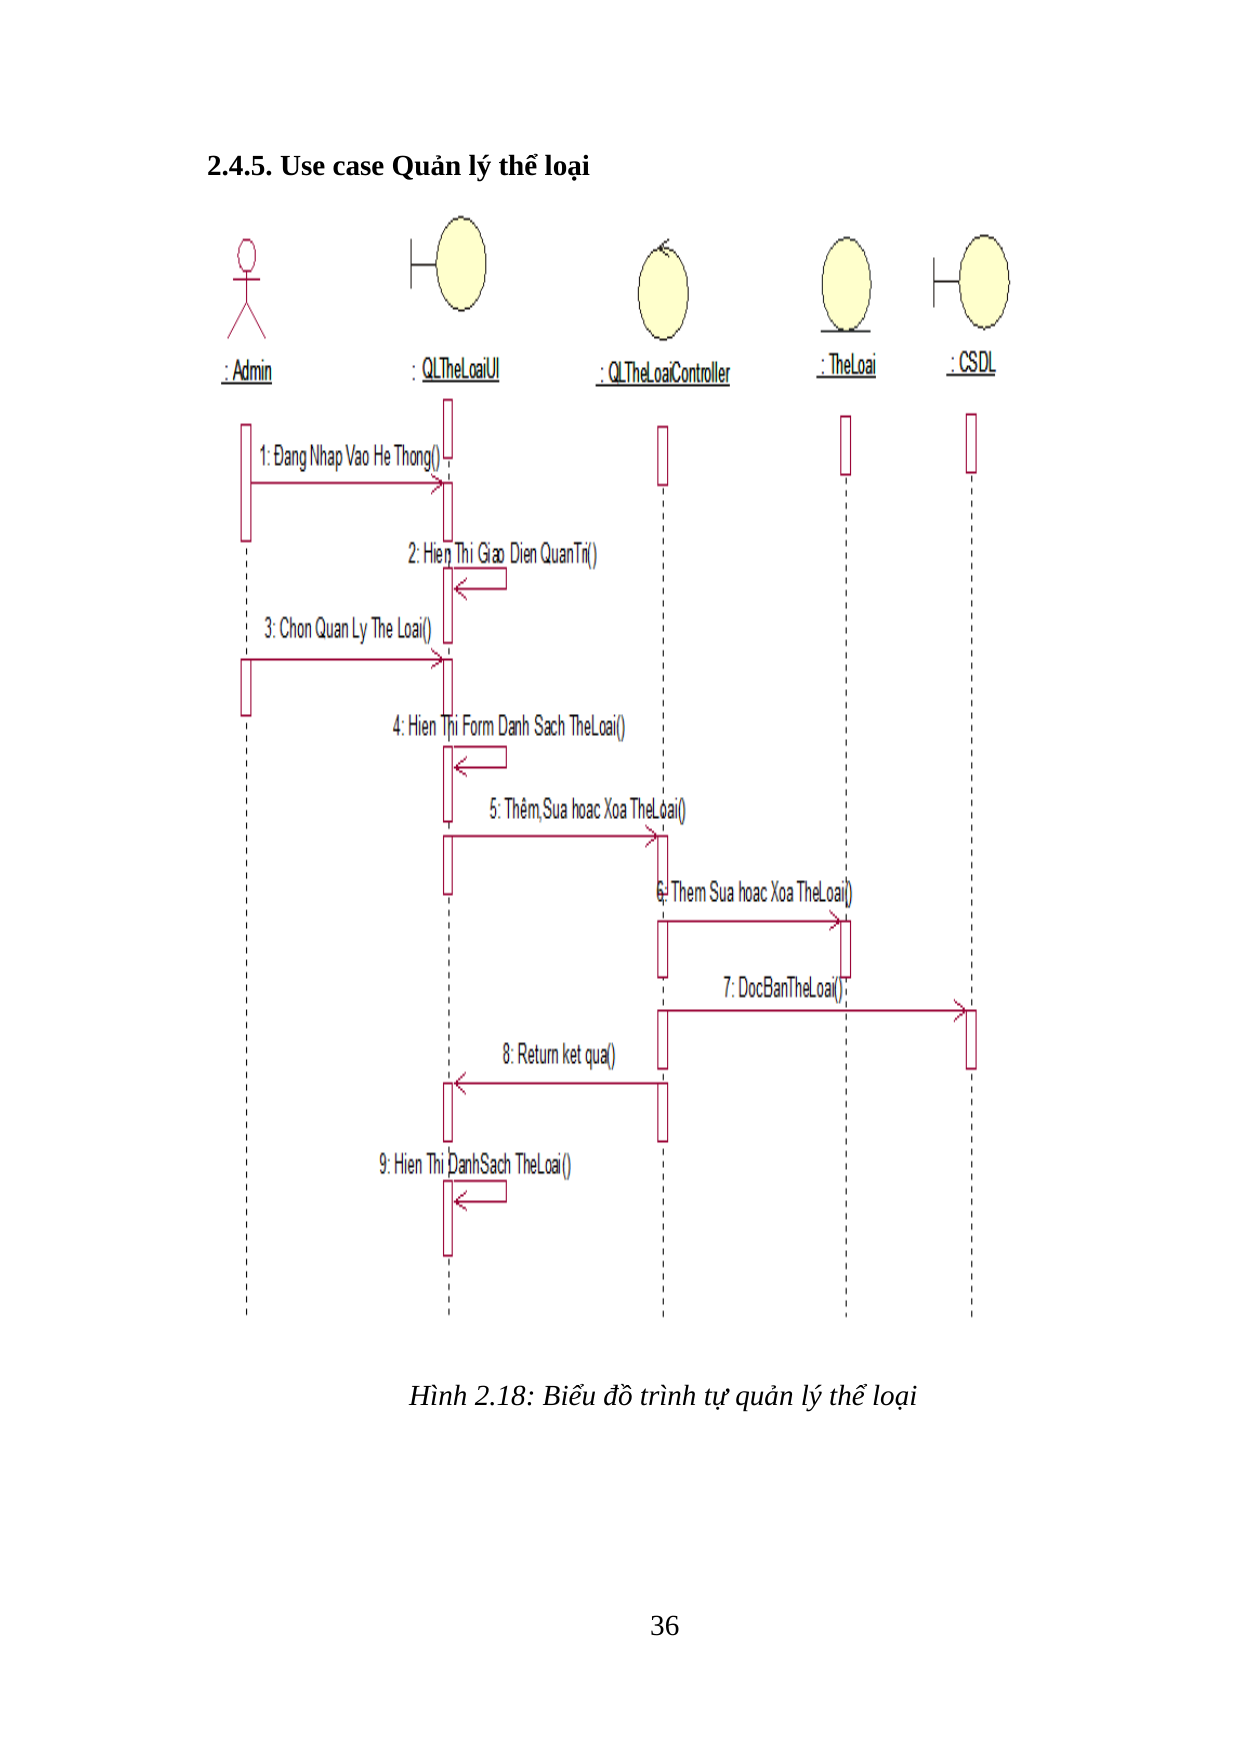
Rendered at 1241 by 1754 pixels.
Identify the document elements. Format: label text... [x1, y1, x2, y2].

subtitle 2.4.5. Use case Quản lý thể loại [207, 148, 1122, 181]
text Hình 2.18: Biểu đồ trình tự quản lý thể loại [207, 1378, 1122, 1411]
picture [206, 202, 1165, 1357]
